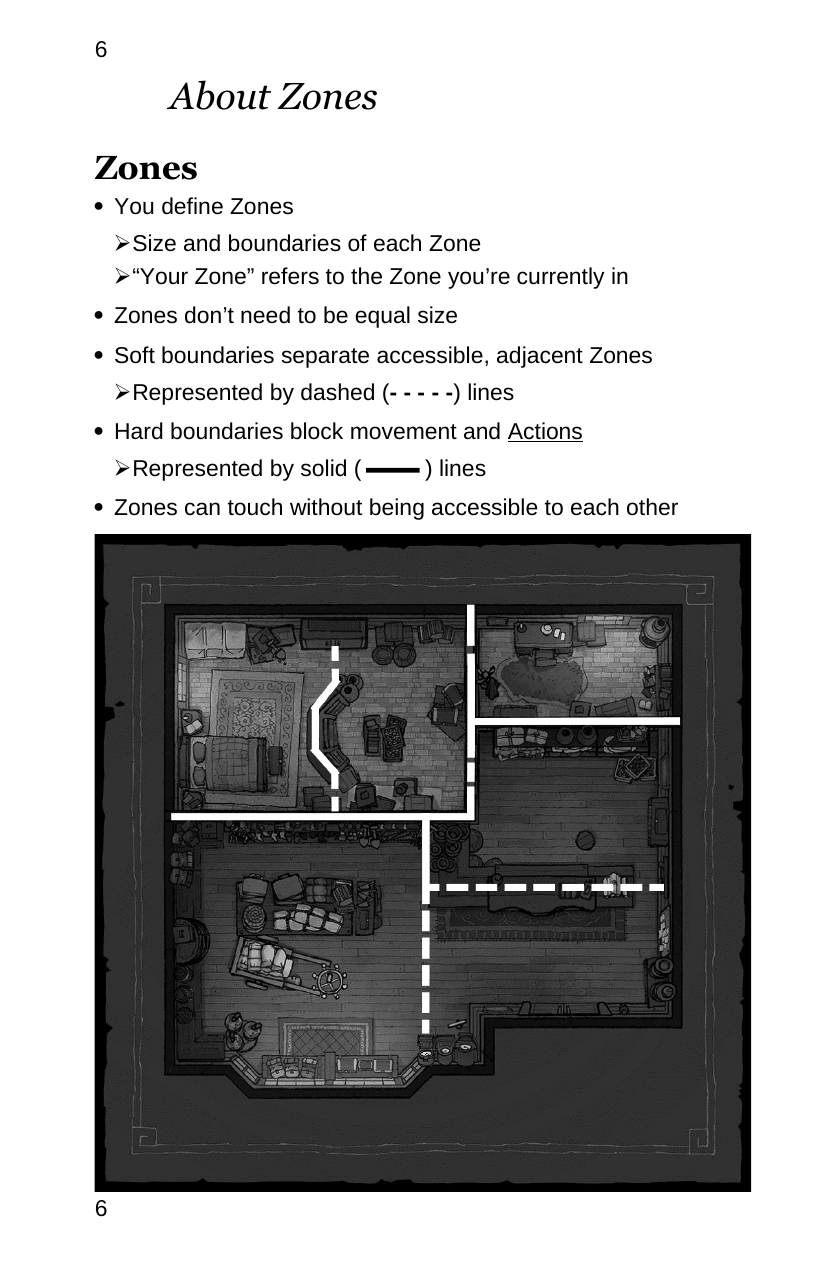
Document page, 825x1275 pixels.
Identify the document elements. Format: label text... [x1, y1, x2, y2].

picture [94, 534, 752, 1192]
text Zones don’t need to be equal size [94, 302, 750, 329]
text You define Zones [94, 193, 750, 219]
text Soft boundaries separate accessible, adjacent Zones [94, 342, 750, 368]
text Size and boundaries of each Zone [113, 230, 750, 257]
subtitle Zones [94, 149, 750, 187]
text Represented by dashed (- - - - -) lines [113, 379, 750, 405]
text Hard boundaries block movement and Actions [94, 418, 750, 444]
text Zones can touch without being accessible to each other [94, 494, 750, 520]
text Represented by solid ( ) lines [113, 455, 750, 481]
text “Your Zone” refers to the Zone you’re currently in [113, 263, 750, 289]
subtitle About Zones [94, 75, 750, 118]
